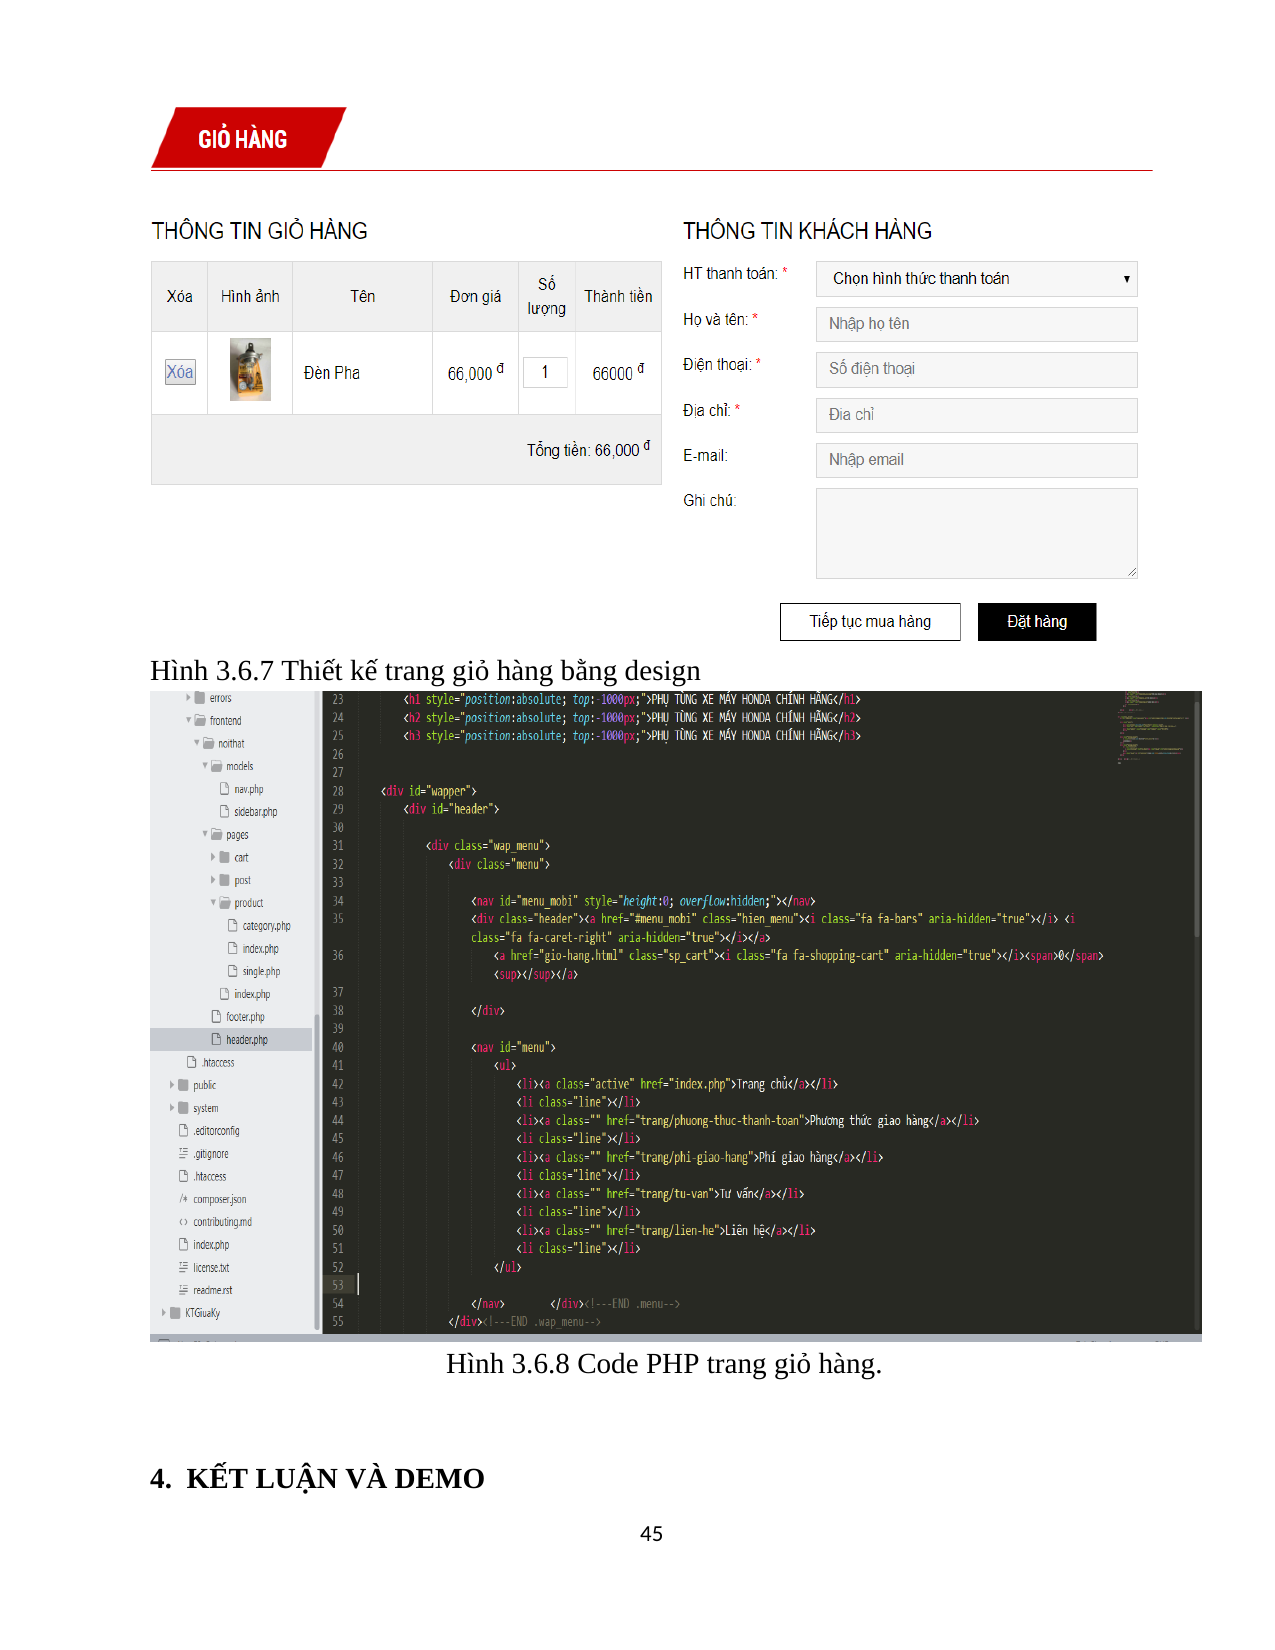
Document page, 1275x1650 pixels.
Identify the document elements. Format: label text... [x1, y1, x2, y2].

text 4. KẾT LUẬN VÀ DEMO [150, 1461, 1153, 1495]
text Hình 3.6.8 Code PHP trang giỏ hàng. [150, 1346, 1153, 1379]
picture [150, 691, 1202, 1342]
picture [150, 103, 1153, 649]
text Hình 3.6.7 Thiết kế trang giỏ hàng bằng design [150, 653, 1153, 687]
